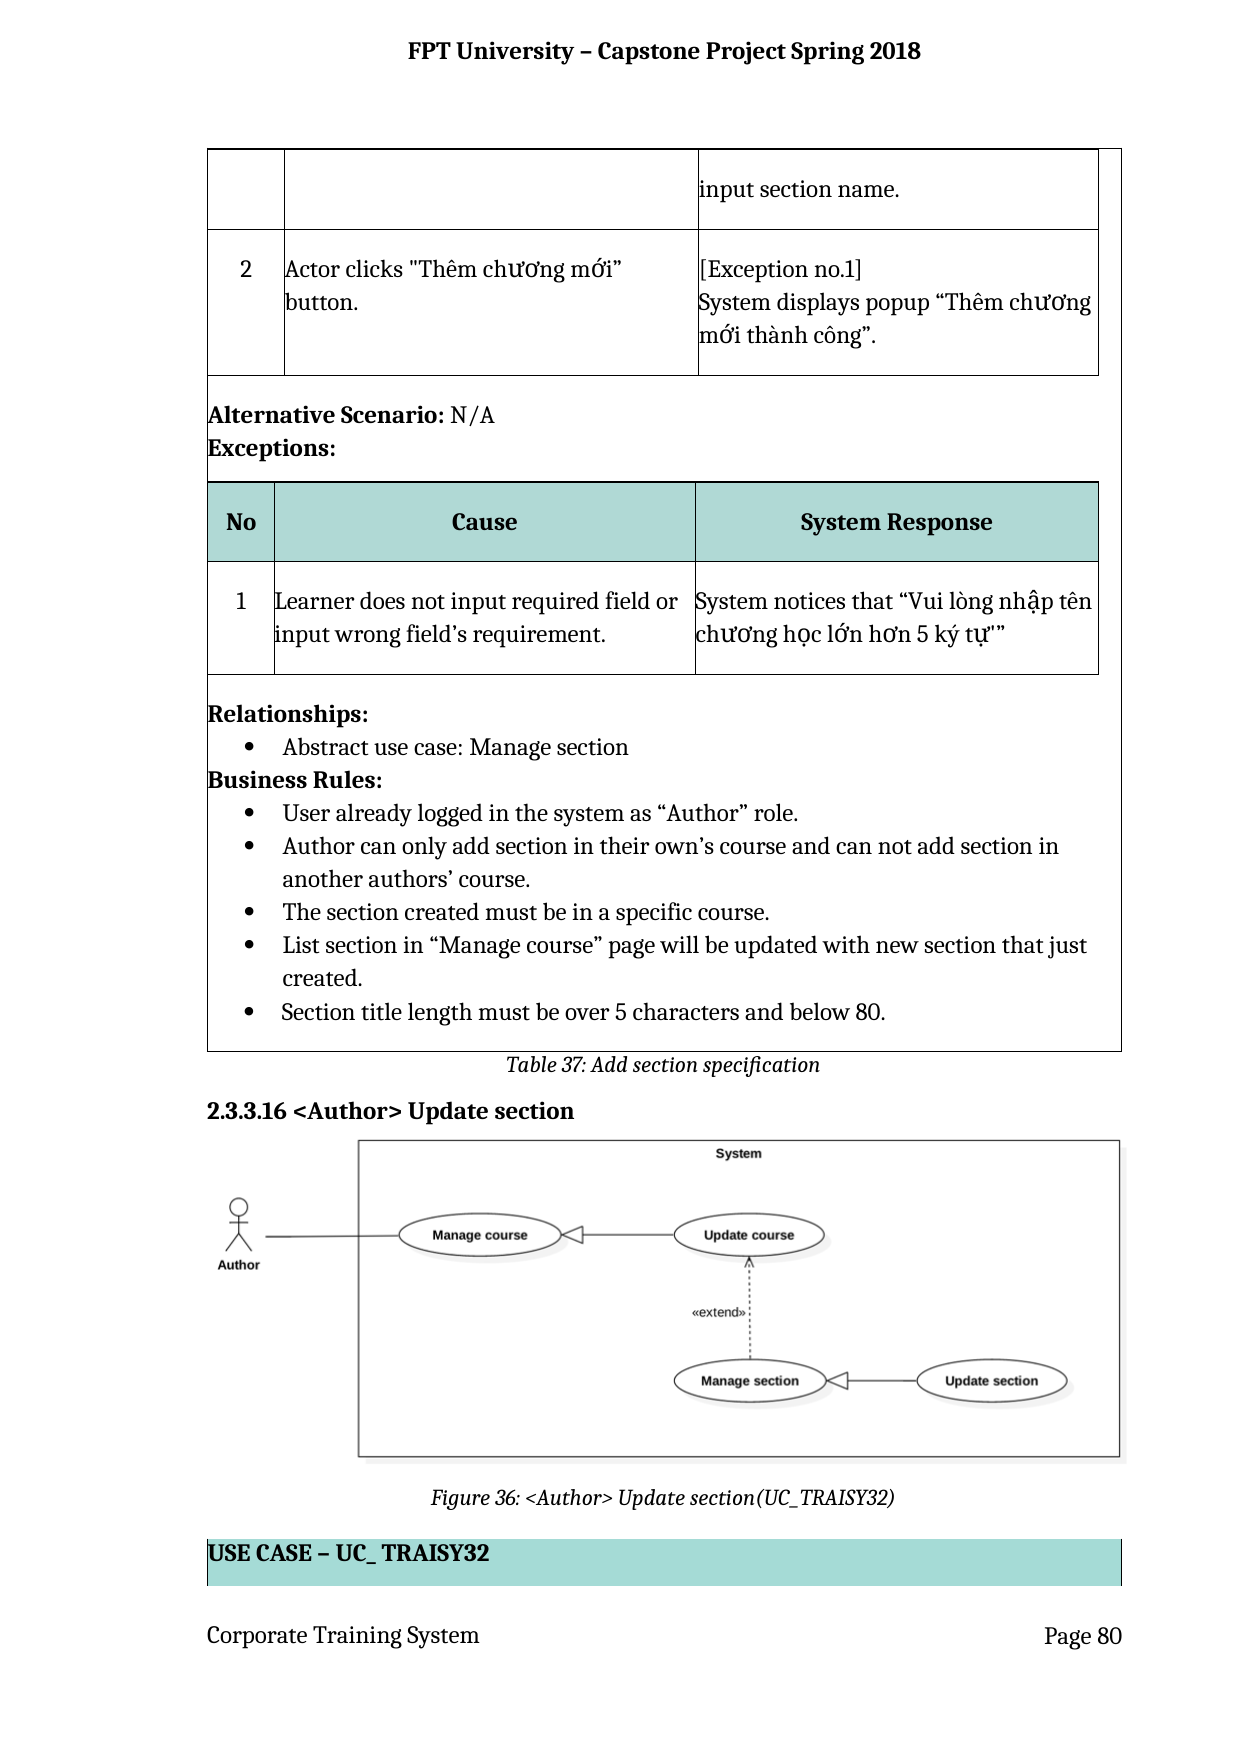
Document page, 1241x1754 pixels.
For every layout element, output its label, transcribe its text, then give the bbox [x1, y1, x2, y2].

text Figure 36: <Author> Update section(UC_TRAISY32) [207, 1484, 1122, 1511]
picture [206, 1126, 1135, 1470]
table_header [208, 149, 1121, 1051]
table_header USE CASE – UC_ TRAISY32 [208, 1539, 1121, 1586]
list Table : Add section specification [207, 1052, 1122, 1079]
text 2.3.3.16 <Author> Update section [207, 1097, 1122, 1126]
